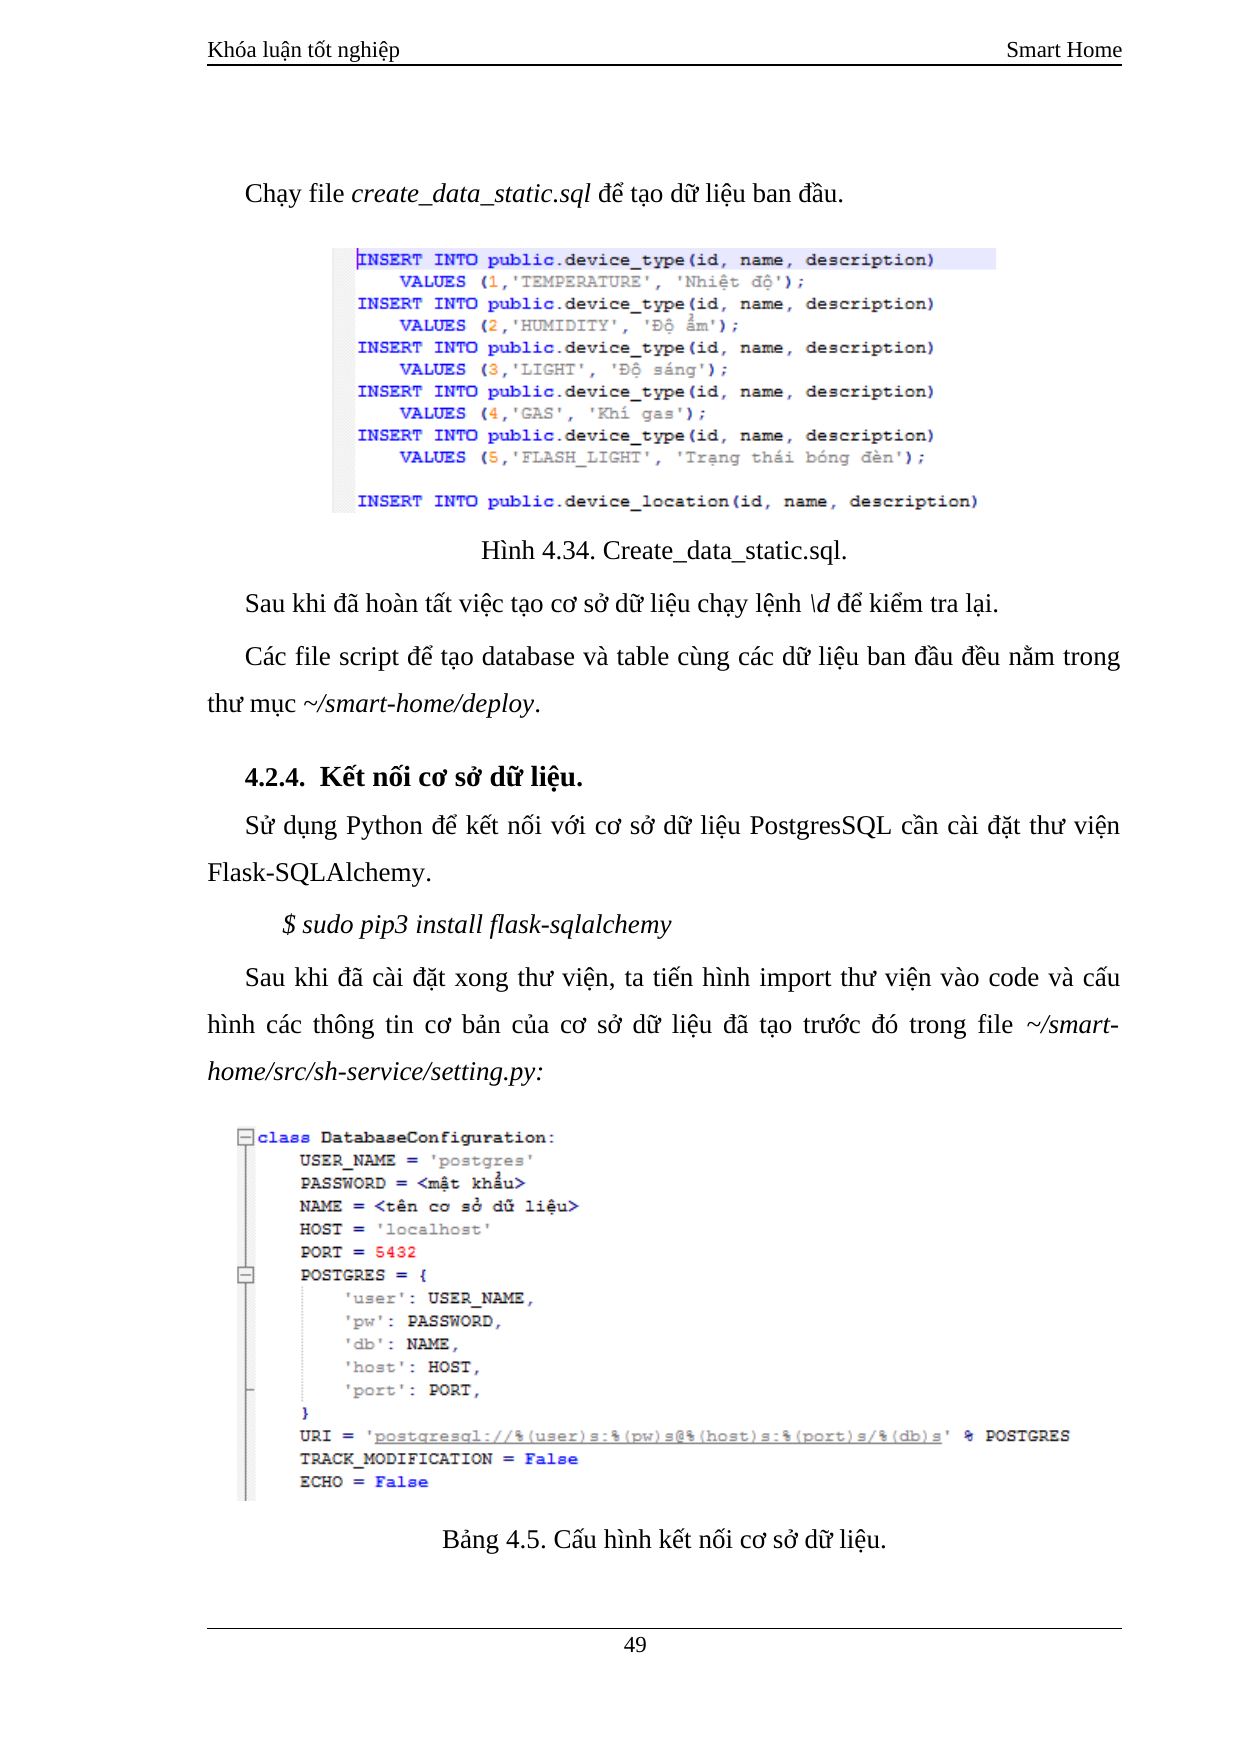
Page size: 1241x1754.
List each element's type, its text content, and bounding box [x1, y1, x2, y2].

subtitle Kết nối cơ sở dữ liệu. [244, 759, 1122, 792]
text Sử dụng Python để kết nối với cơ sở dữ liệu PostgresSQL cần cài đặt thư viện Flask-SQLAlchemy. [207, 809, 1122, 887]
text $ sudo pip3 install flask-sqlalchemy [207, 908, 1122, 940]
text Sau khi đã cài đặt xong thư viện, ta tiến hình import thư viện vào code và cấu hình các thông tin cơ bản của cơ sở dữ liệu đã tạo trước đó trong file ~/smart-home/src/sh-service/setting.py: [207, 961, 1122, 1086]
text Chạy file create_data_static.sql để tạo dữ liệu ban đầu. [207, 177, 1122, 208]
text Sau khi đã hoàn tất việc tạo cơ sở dữ liệu chạy lệnh \d để kiểm tra lại. [207, 587, 1122, 618]
text Các file script để tạo database và table cùng các dữ liệu ban đầu đều nằm trong thư mục ~/smart-home/deploy. [207, 640, 1122, 718]
picture [332, 248, 997, 513]
picture [237, 1126, 1092, 1501]
